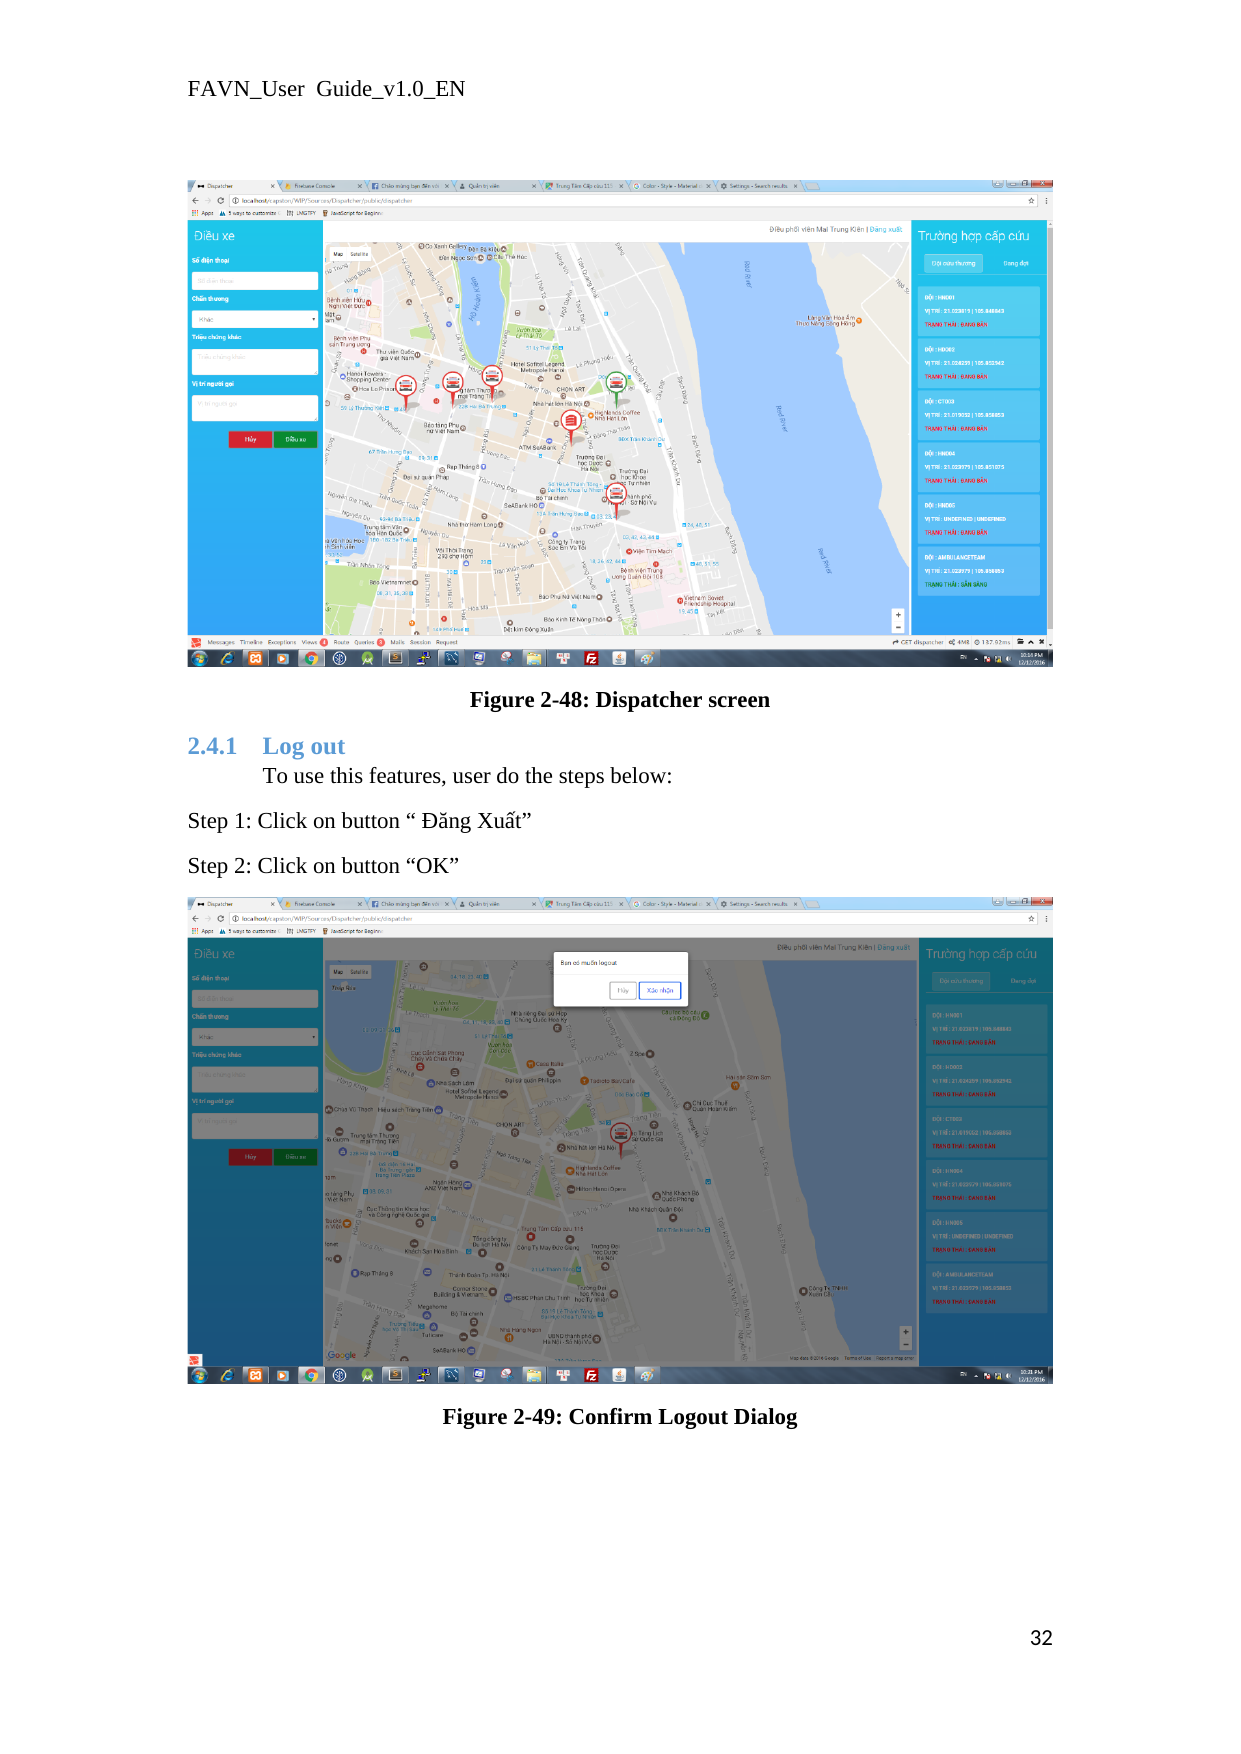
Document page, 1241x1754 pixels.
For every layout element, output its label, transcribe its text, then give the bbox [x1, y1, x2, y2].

text Step 2: Click on button “OK” [187, 852, 1053, 878]
text Figure 2-48: Dispatcher screen [187, 686, 1053, 712]
picture [187, 897, 1053, 1384]
text Figure 2-49: Confirm Logout Dialog [187, 1403, 1053, 1429]
picture [187, 180, 1053, 667]
subtitle Log out [187, 731, 1053, 759]
text To use this features, user do the steps below: [187, 762, 1053, 788]
text Step 1: Click on button “ Đăng Xuất” [187, 807, 1053, 833]
